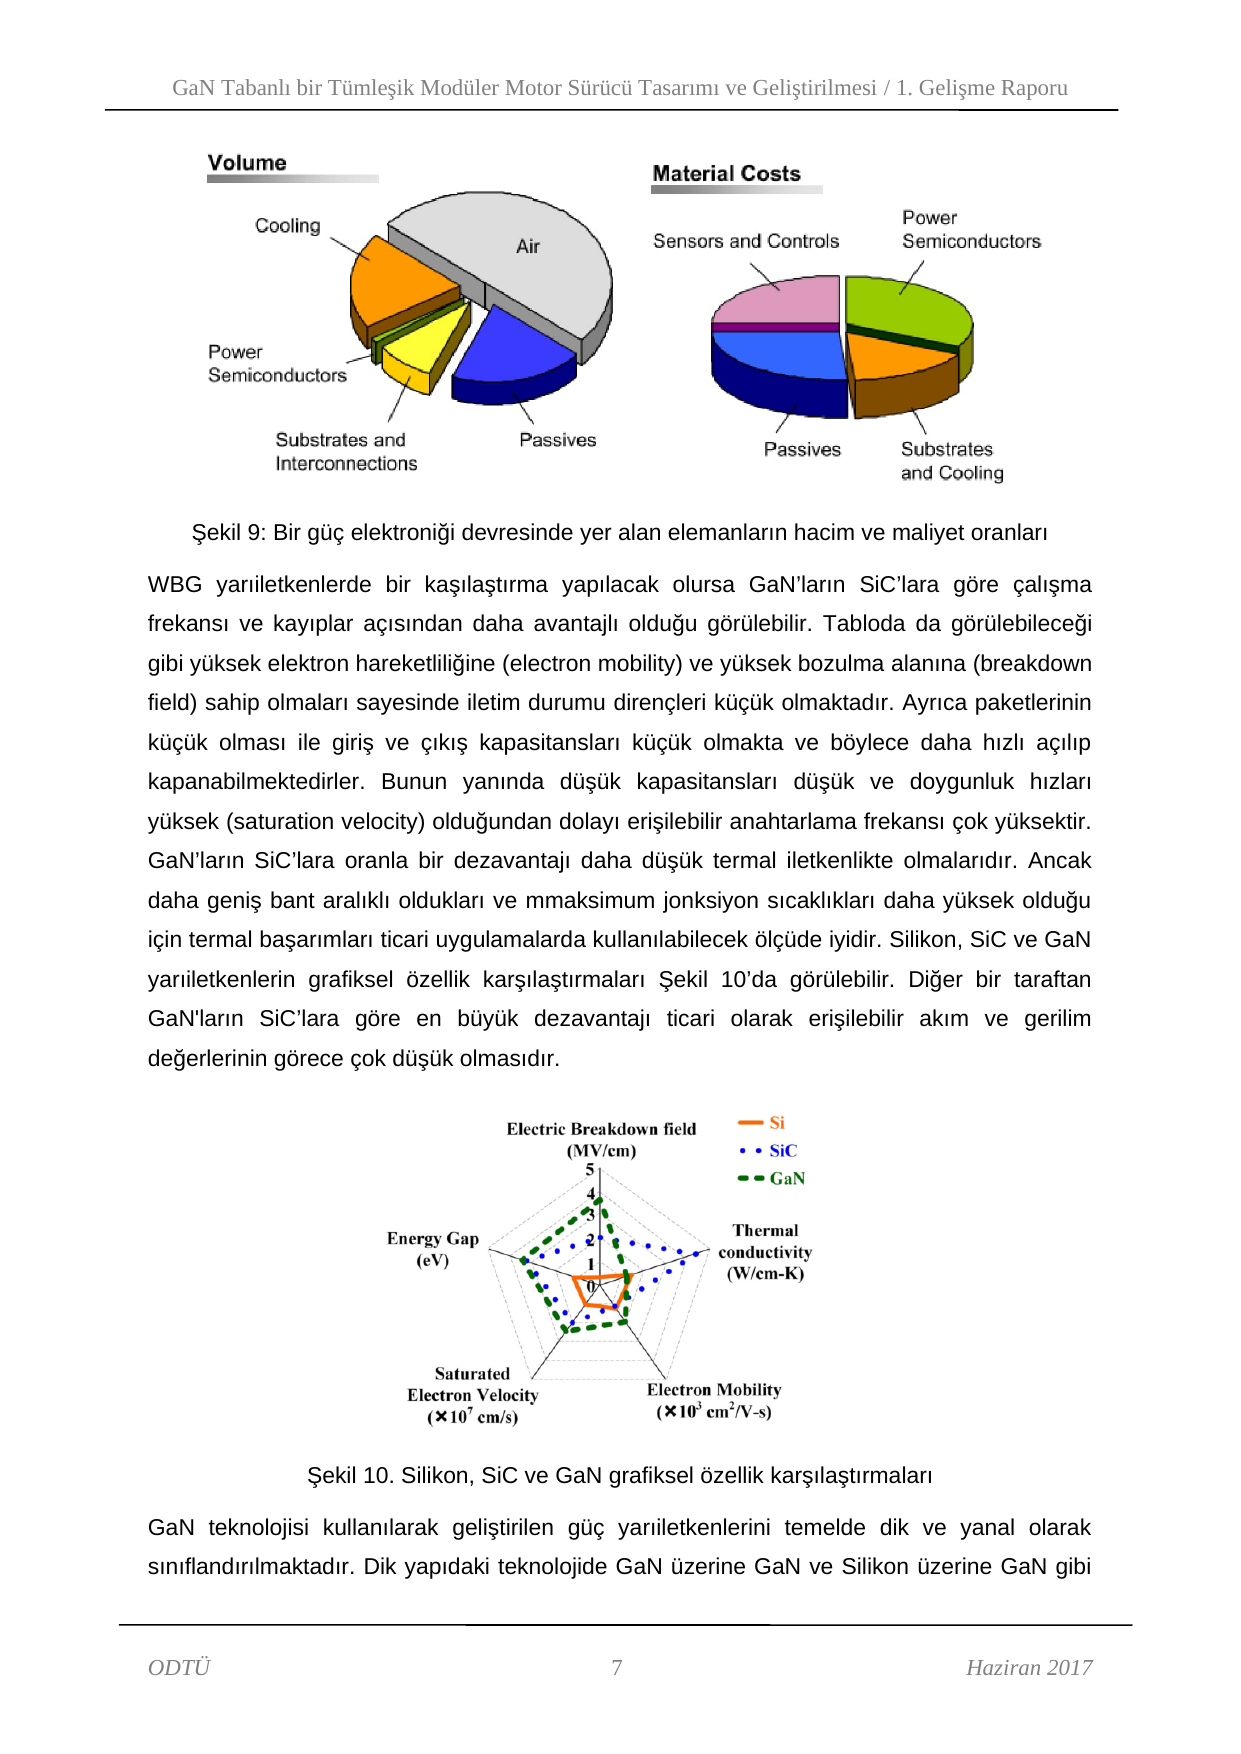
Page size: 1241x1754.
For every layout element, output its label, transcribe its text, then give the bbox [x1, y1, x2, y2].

text Şekil 9: Bir güç elektroniği devresinde yer alan elemanların hacim ve maliyet oranları [148, 519, 1093, 545]
text WBG yarıiletkenlerde bir kaşılaştırma yapılacak olursa GaN’ların SiC’lara göre çalışma frekansı ve kayıplar açısından daha avantajlı olduğu görülebilir. Tabloda da görülebileceği gibi yüksek elektron hareketliliğine (electron mobility) ve yüksek bozulma alanına (breakdown field) sahip olmaları sayesinde iletim durumu dirençleri küçük olmaktadır. Ayrıca paketlerinin küçük olması ile giriş ve çıkış kapasitansları küçük olmakta ve böylece daha hızlı açılıp kapanabilmektedirler. Bunun yanında düşük kapasitansları düşük ve doygunluk hızları yüksek (saturation velocity) olduğundan dolayı erişilebilir anahtarlama frekansı çok yüksektir. GaN’ların SiC’lara oranla bir dezavantajı daha düşük termal iletkenlikte olmalarıdır. Ancak daha geniş bant aralıklı oldukları ve mmaksimum jonksiyon sıcaklıkları daha yüksek olduğu için termal başarımları ticari uygulamalarda kullanılabilecek ölçüde iyidir. Silikon, SiC ve GaN yarıiletkenlerin grafiksel özellik karşılaştırmaları Şekil 10’da görülebilir. Diğer bir taraftan GaN'ların SiC’lara göre en büyük dezavantajı ticari olarak erişilebilir akım ve gerilim değerlerinin görece çok düşük olmasıdır. [148, 571, 1093, 1071]
picture [380, 1096, 861, 1436]
text Şekil 10. Silikon, SiC ve GaN grafiksel özellik karşılaştırmaları [148, 1462, 1093, 1488]
picture [198, 147, 1042, 493]
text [148, 1513, 1093, 1579]
